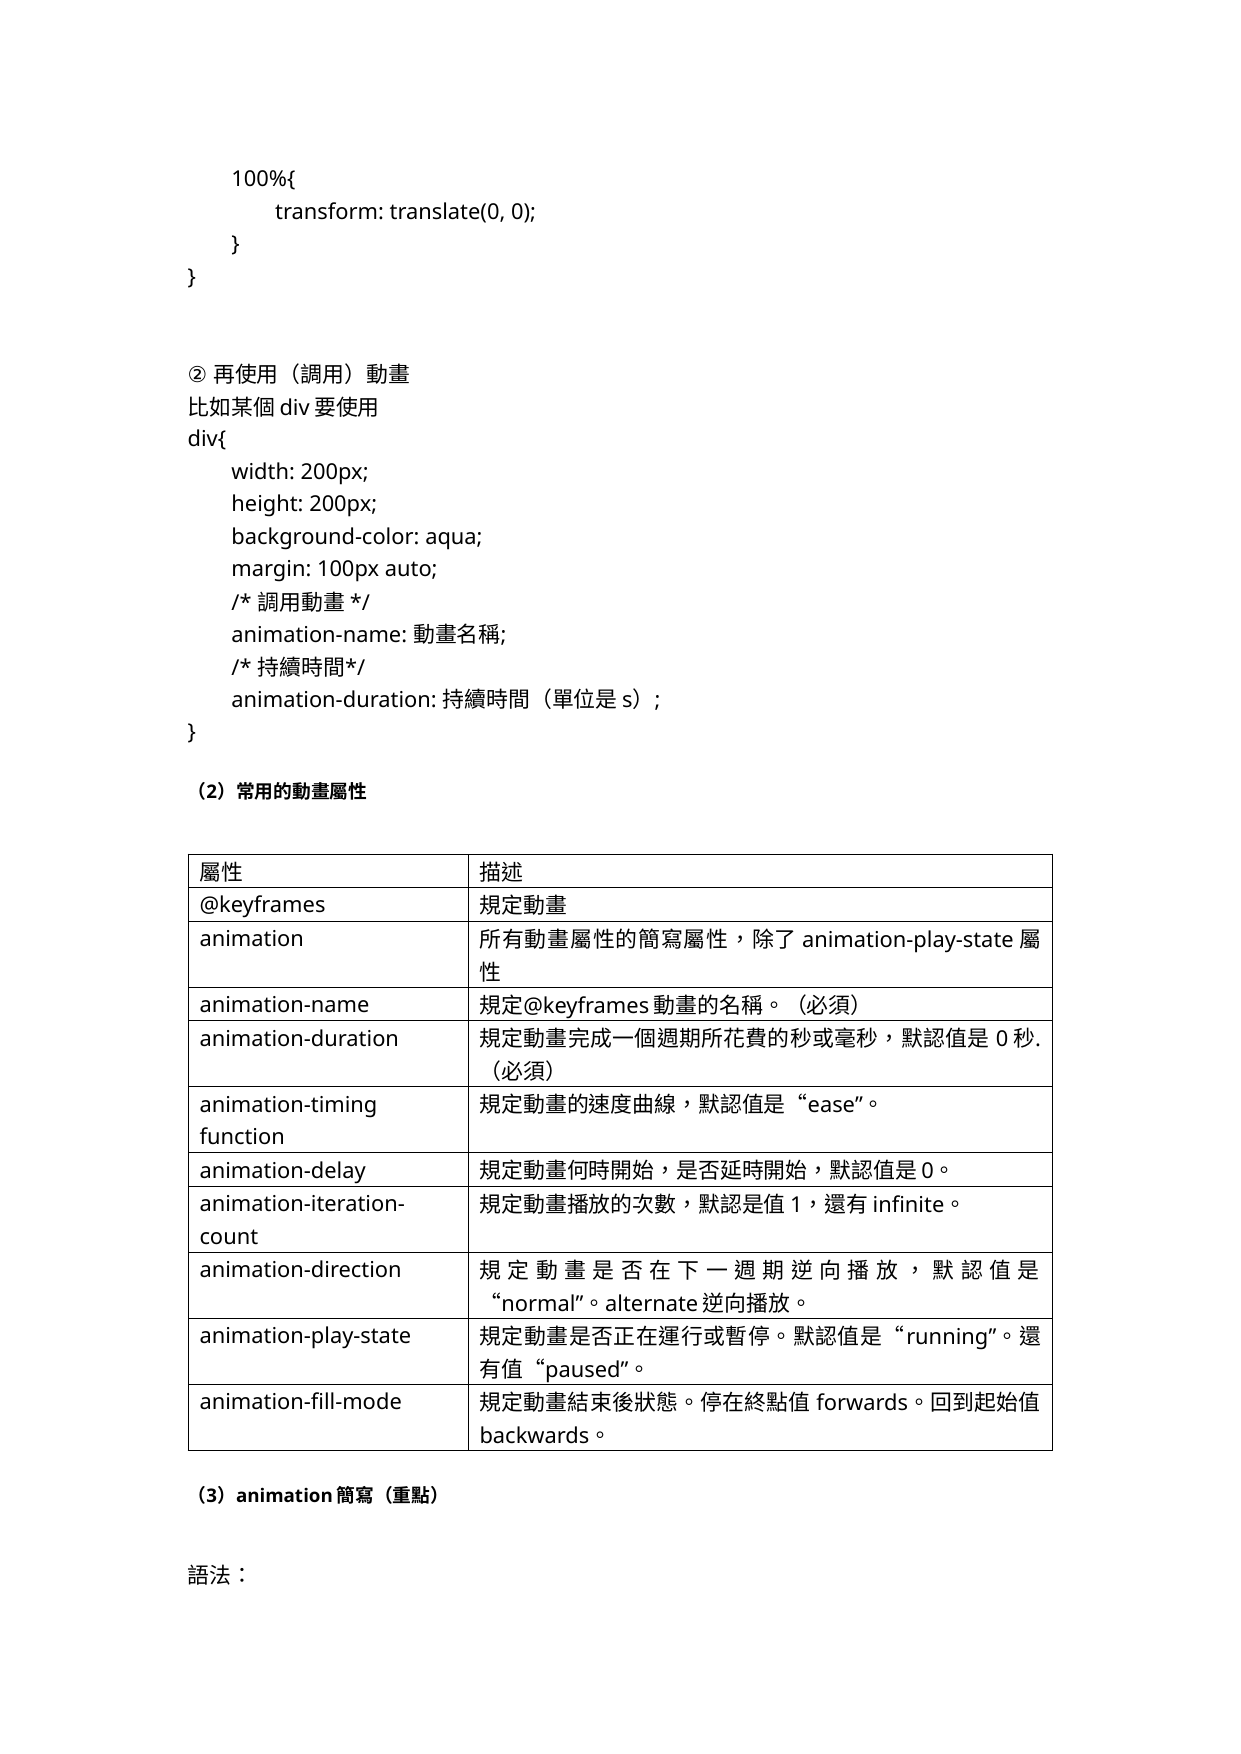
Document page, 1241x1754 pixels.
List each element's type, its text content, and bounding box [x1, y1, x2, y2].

text background-color: aqua; [187, 519, 1053, 552]
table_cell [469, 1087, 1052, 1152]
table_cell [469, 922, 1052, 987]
text transform: translate(0, 0); [187, 194, 1053, 227]
text } [187, 259, 1053, 292]
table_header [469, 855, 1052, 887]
text animation-duration: 持續時間（單位是s）; [187, 682, 1053, 714]
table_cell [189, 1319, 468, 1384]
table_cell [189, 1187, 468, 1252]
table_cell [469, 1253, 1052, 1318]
text animation-name: 動畫名稱; [187, 617, 1053, 649]
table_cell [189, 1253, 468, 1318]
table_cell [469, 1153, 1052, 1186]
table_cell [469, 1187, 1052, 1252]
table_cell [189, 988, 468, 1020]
text /* 調用動畫 */ [187, 584, 1053, 617]
text 100%{ [187, 162, 1053, 194]
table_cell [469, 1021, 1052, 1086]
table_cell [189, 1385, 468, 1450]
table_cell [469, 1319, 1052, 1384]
subtitle （2）常用的動畫屬性 [187, 774, 1053, 807]
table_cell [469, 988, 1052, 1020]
text 語法： [187, 1557, 1053, 1590]
text /* 持續時間*/ [187, 649, 1053, 682]
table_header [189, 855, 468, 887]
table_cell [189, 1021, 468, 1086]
text 比如某個div要使用 [187, 389, 1053, 422]
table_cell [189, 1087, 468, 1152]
subtitle （3）animation簡寫（重點） [187, 1478, 1053, 1511]
text height: 200px; [187, 487, 1053, 519]
text } [187, 227, 1053, 259]
text margin: 100px auto; [187, 552, 1053, 584]
text } [187, 714, 1053, 747]
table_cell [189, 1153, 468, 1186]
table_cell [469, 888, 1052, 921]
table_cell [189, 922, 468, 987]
text div{ [187, 422, 1053, 454]
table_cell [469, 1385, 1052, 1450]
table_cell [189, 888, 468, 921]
text width: 200px; [187, 454, 1053, 487]
text ② 再使用（調用）動畫 [187, 357, 1053, 389]
